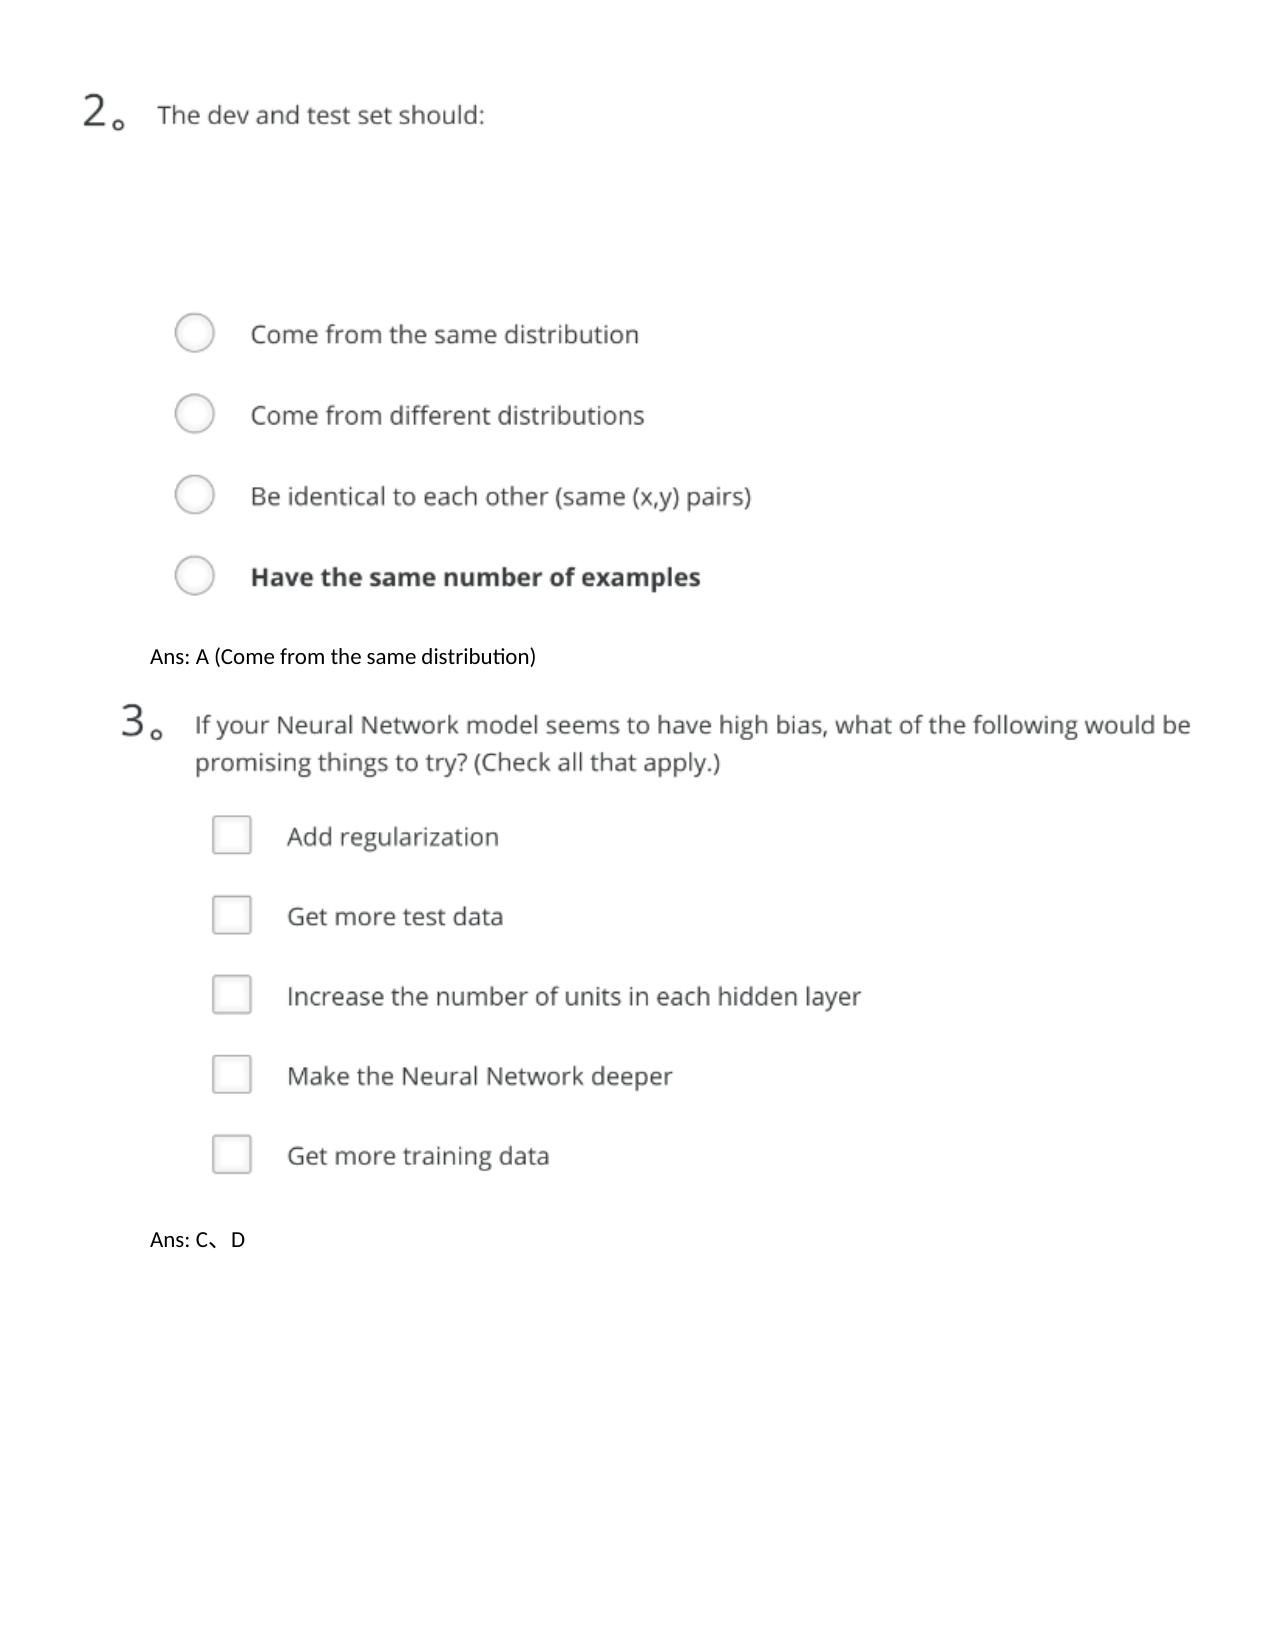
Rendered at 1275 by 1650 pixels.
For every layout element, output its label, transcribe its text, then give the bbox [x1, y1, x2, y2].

picture [112, 689, 1238, 1202]
text Ans: C、D [75, 1220, 1200, 1254]
text Ans: A (Come from the same distribution) [75, 642, 1200, 670]
picture [75, 75, 861, 624]
